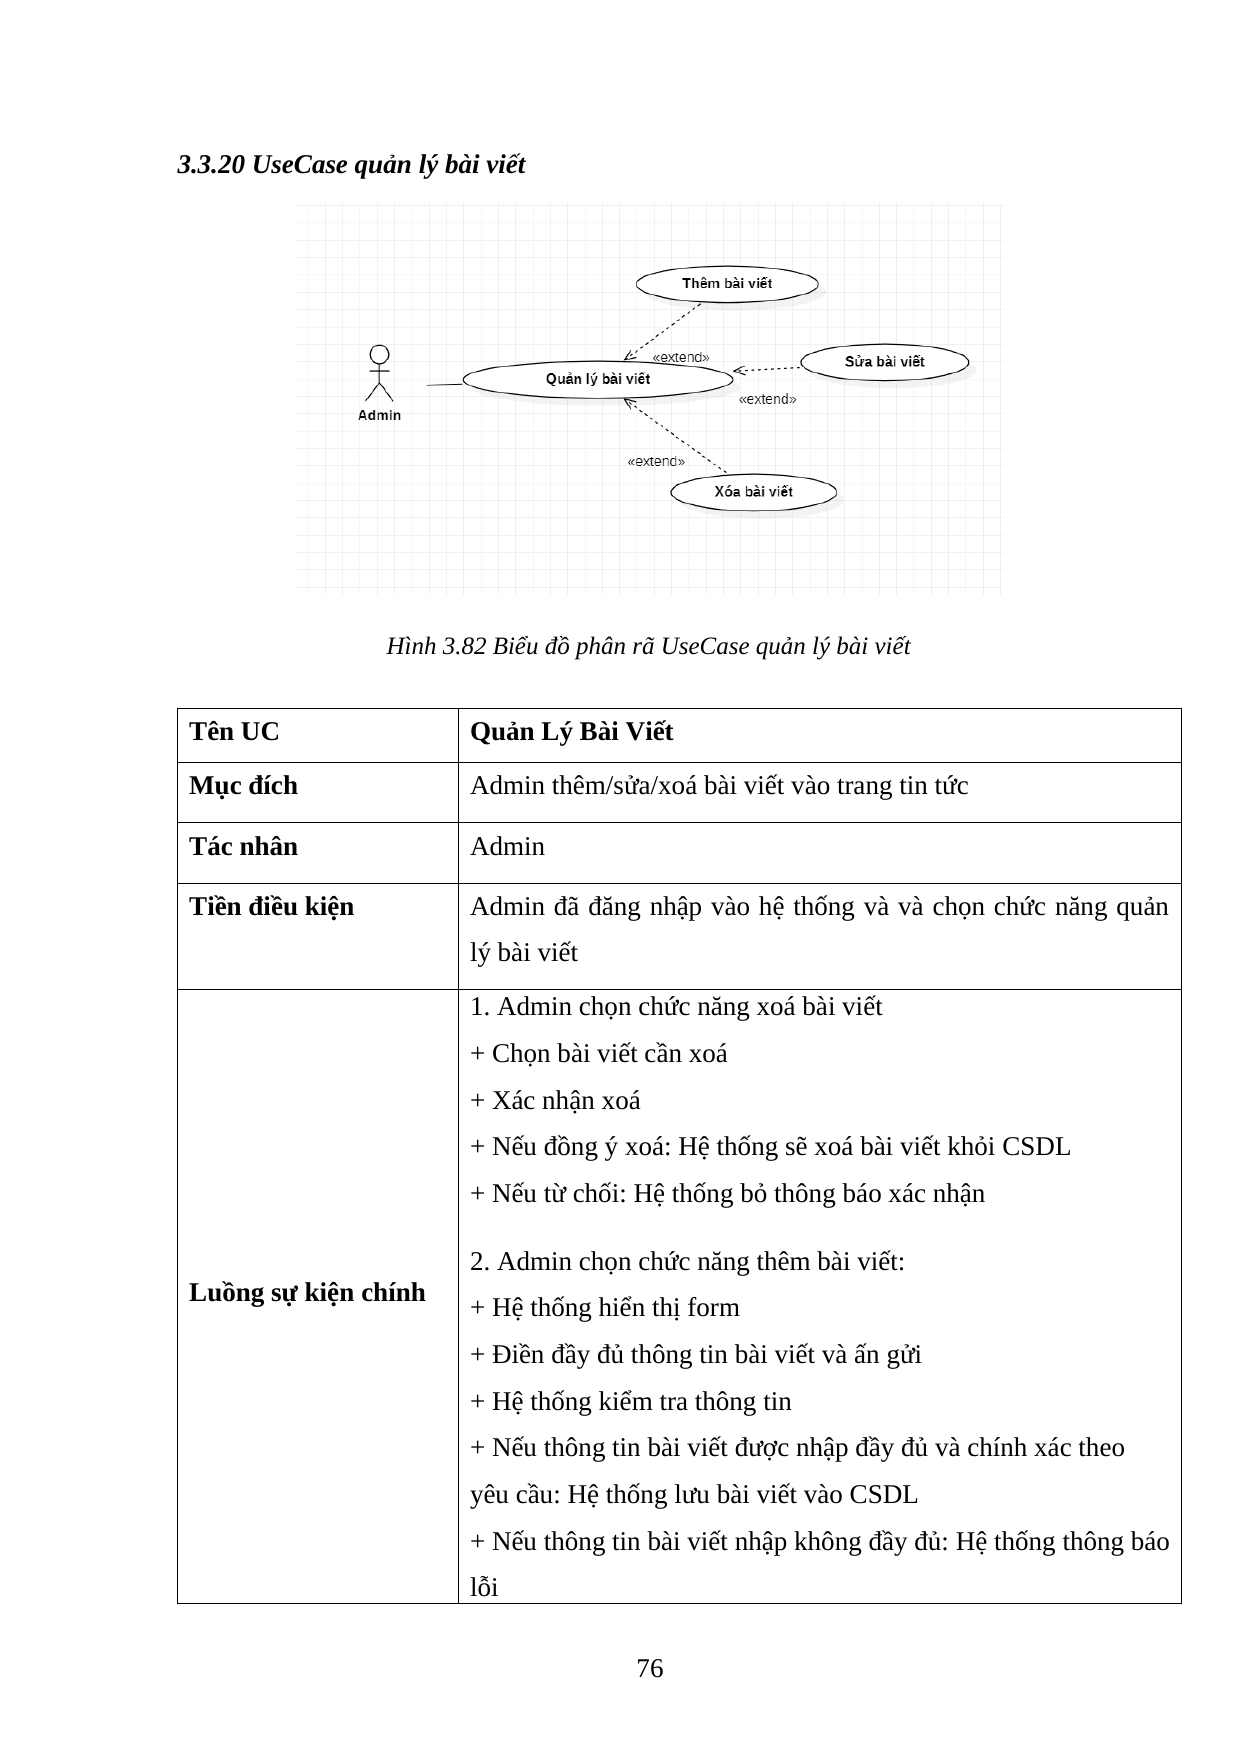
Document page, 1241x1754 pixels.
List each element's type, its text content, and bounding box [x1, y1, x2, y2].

table_header Tên UC [178, 709, 458, 762]
table_cell Tiền điều kiện [178, 884, 458, 989]
picture [295, 203, 1004, 595]
table_cell Admin thêm/sửa/xoá bài viết vào trang tin tức [459, 763, 1181, 822]
table_cell Tác nhân [178, 823, 458, 882]
table_cell Admin đã đăng nhập vào hệ thống và và chọn chức năng quản lý bài viết [459, 884, 1181, 989]
table_cell Mục đích [178, 763, 458, 822]
table_header Quản Lý Bài Viết [459, 709, 1181, 762]
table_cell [459, 990, 1181, 1602]
table_cell Admin [459, 823, 1181, 882]
table_cell Luồng sự kiện chính [178, 990, 458, 1602]
subtitle UseCase quản lý bài viết [177, 148, 1122, 179]
